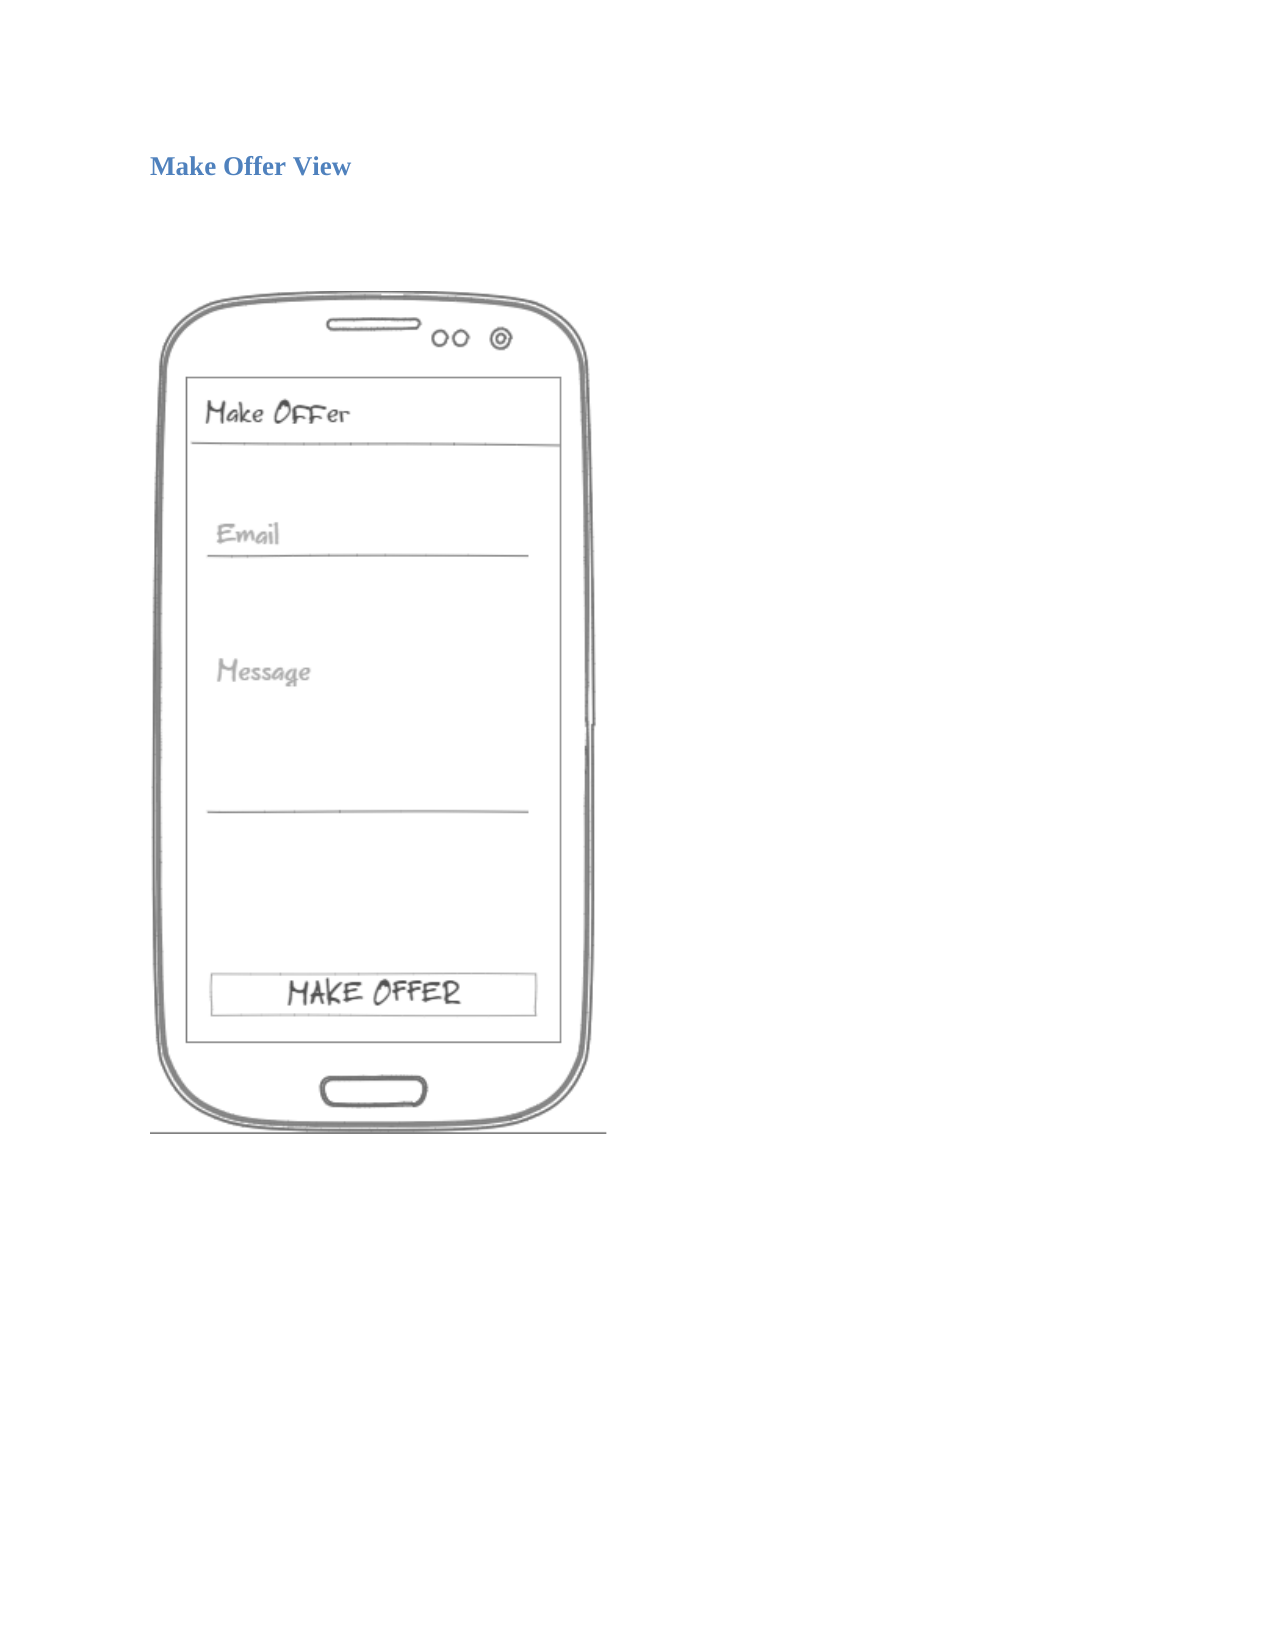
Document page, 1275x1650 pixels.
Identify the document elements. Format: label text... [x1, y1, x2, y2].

picture [150, 291, 607, 1134]
subtitle Make Offer View [150, 150, 1125, 181]
